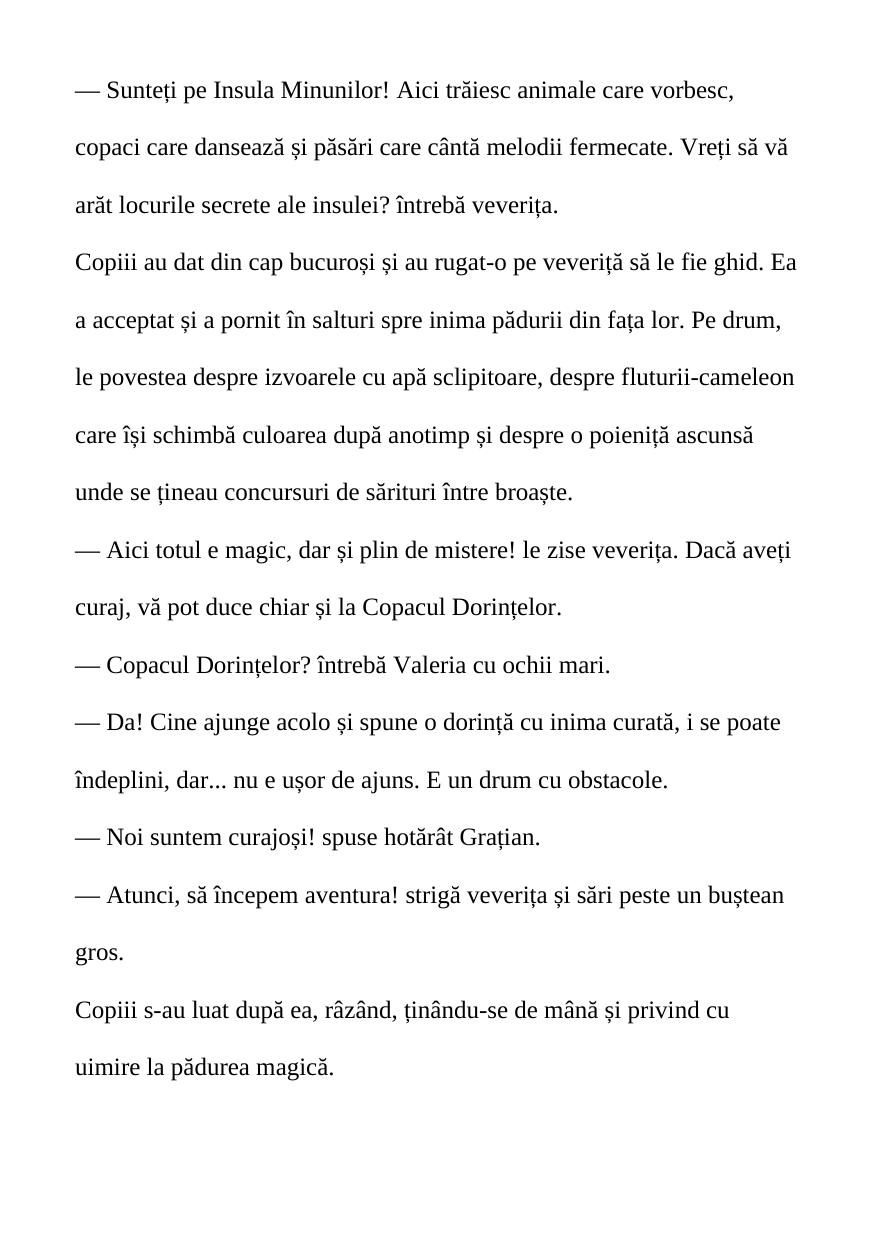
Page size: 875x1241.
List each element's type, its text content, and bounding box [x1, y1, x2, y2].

text — Atunci, să începem aventura! strigă veverița și sări peste un buștean gros. [75, 880, 799, 966]
text — Aici totul e magic, dar și plin de mistere! le zise veverița. Dacă aveți curaj, vă pot duce chiar și la Copacul Dorințelor. [75, 535, 799, 621]
text — Copacul Dorințelor? întrebă Valeria cu ochii mari. [75, 650, 799, 679]
text Copiii s-au luat după ea, râzând, ținându-se de mână și privind cu uimire la pădurea magică. [75, 995, 799, 1081]
text — Da! Cine ajunge acolo și spune o dorință cu inima curată, i se poate îndeplini, dar... nu e ușor de ajuns. E un drum cu obstacole. [75, 707, 799, 794]
text — Sunteți pe Insula Minunilor! Aici trăiesc animale care vorbesc, copaci care dansează și păsări care cântă melodii fermecate. Vreți să vă arăt locurile secrete ale insulei? întrebă veverița. [75, 75, 799, 219]
text — Noi suntem curajoși! spuse hotărât Grațian. [75, 822, 799, 851]
text Copiii au dat din cap bucuroși și au rugat-o pe veveriță să le fie ghid. Ea a acceptat și a pornit în salturi spre inima pădurii din fața lor. Pe drum, le povestea despre izvoarele cu apă sclipitoare, despre fluturii-cameleon care își schimbă culoarea după anotimp și despre o poieniță ascunsă unde se țineau concursuri de sărituri între broaște. [75, 247, 799, 506]
